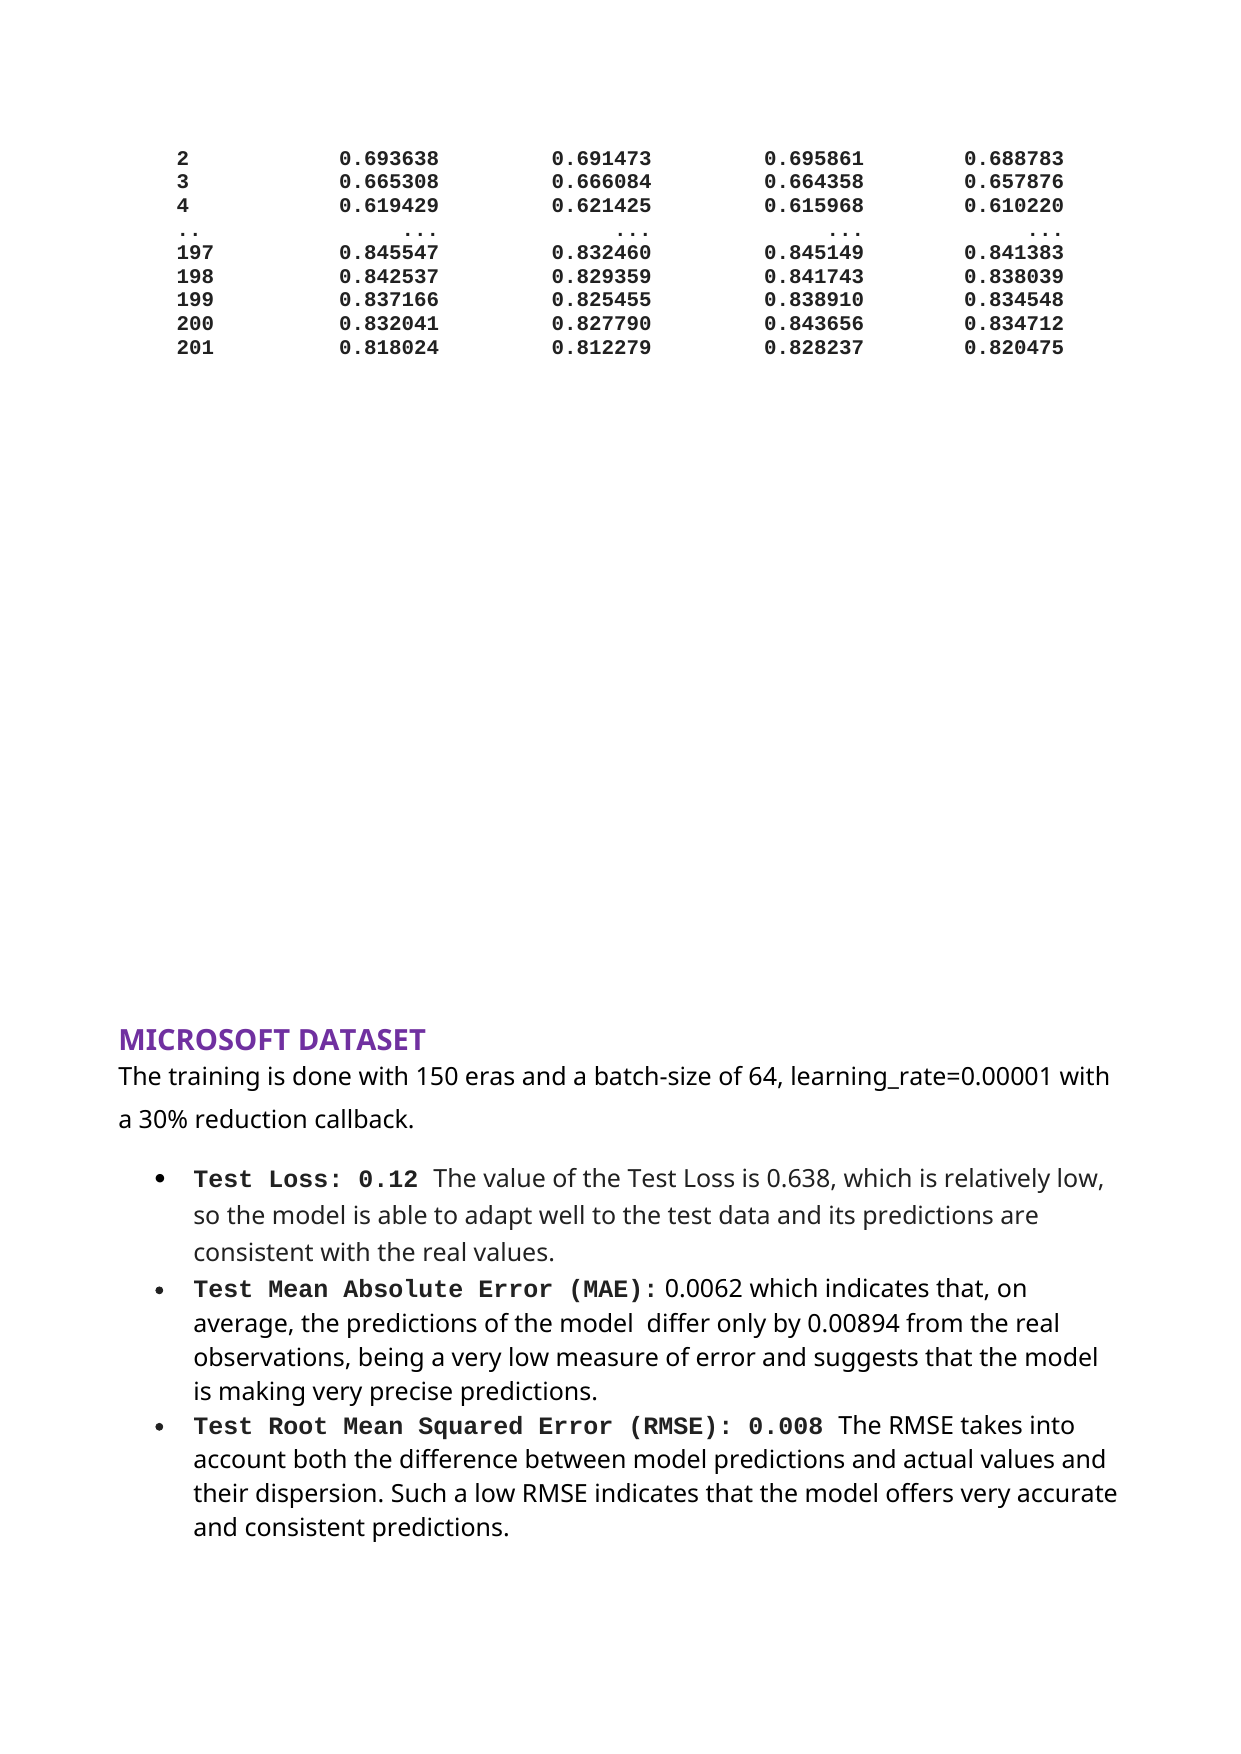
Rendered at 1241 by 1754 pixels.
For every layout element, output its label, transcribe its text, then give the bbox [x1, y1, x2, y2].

list Test Root Mean Squared Error (RMSE): 0.008 The RMSE takes into account both the difference between model predictions and actual values and their dispersion. Such a low RMSE indicates that the model offers very accurate and consistent predictions. [156, 1407, 1122, 1544]
text 201 0.818024 0.812279 0.828237 0.820475 [118, 337, 1122, 360]
text MICROSOFT DATASET [118, 1019, 1122, 1059]
text 197 0.845547 0.832460 0.845149 0.841383 [118, 242, 1122, 266]
text 198 0.842537 0.829359 0.841743 0.838039 [118, 266, 1122, 289]
text 4 0.619429 0.621425 0.615968 0.610220 [118, 195, 1122, 218]
text 199 0.837166 0.825455 0.838910 0.834548 [118, 289, 1122, 313]
text 2 0.693638 0.691473 0.695861 0.688783 [118, 148, 1122, 171]
text The training is done with 150 eras and a batch-size of 64, learning_rate=0.00001 with a 30% reduction callback. [118, 1059, 1122, 1135]
text 200 0.832041 0.827790 0.843656 0.834712 [118, 313, 1122, 337]
text 3 0.665308 0.666084 0.664358 0.657876 [118, 171, 1122, 195]
text .. ... ... ... ... [118, 218, 1122, 242]
list Test Loss: 0.12 The value of the Test Loss is 0.638, which is relatively low, so the model is able to adapt well to the test data and its predictions are consistent with the real values. [156, 1160, 1122, 1268]
list Test Mean Absolute Error (MAE): 0.0062 which indicates that, on average, the predictions of the model differ only by 0.00894 from the real observations, being a very low measure of error and suggests that the model is making very precise predictions. [156, 1271, 1122, 1407]
